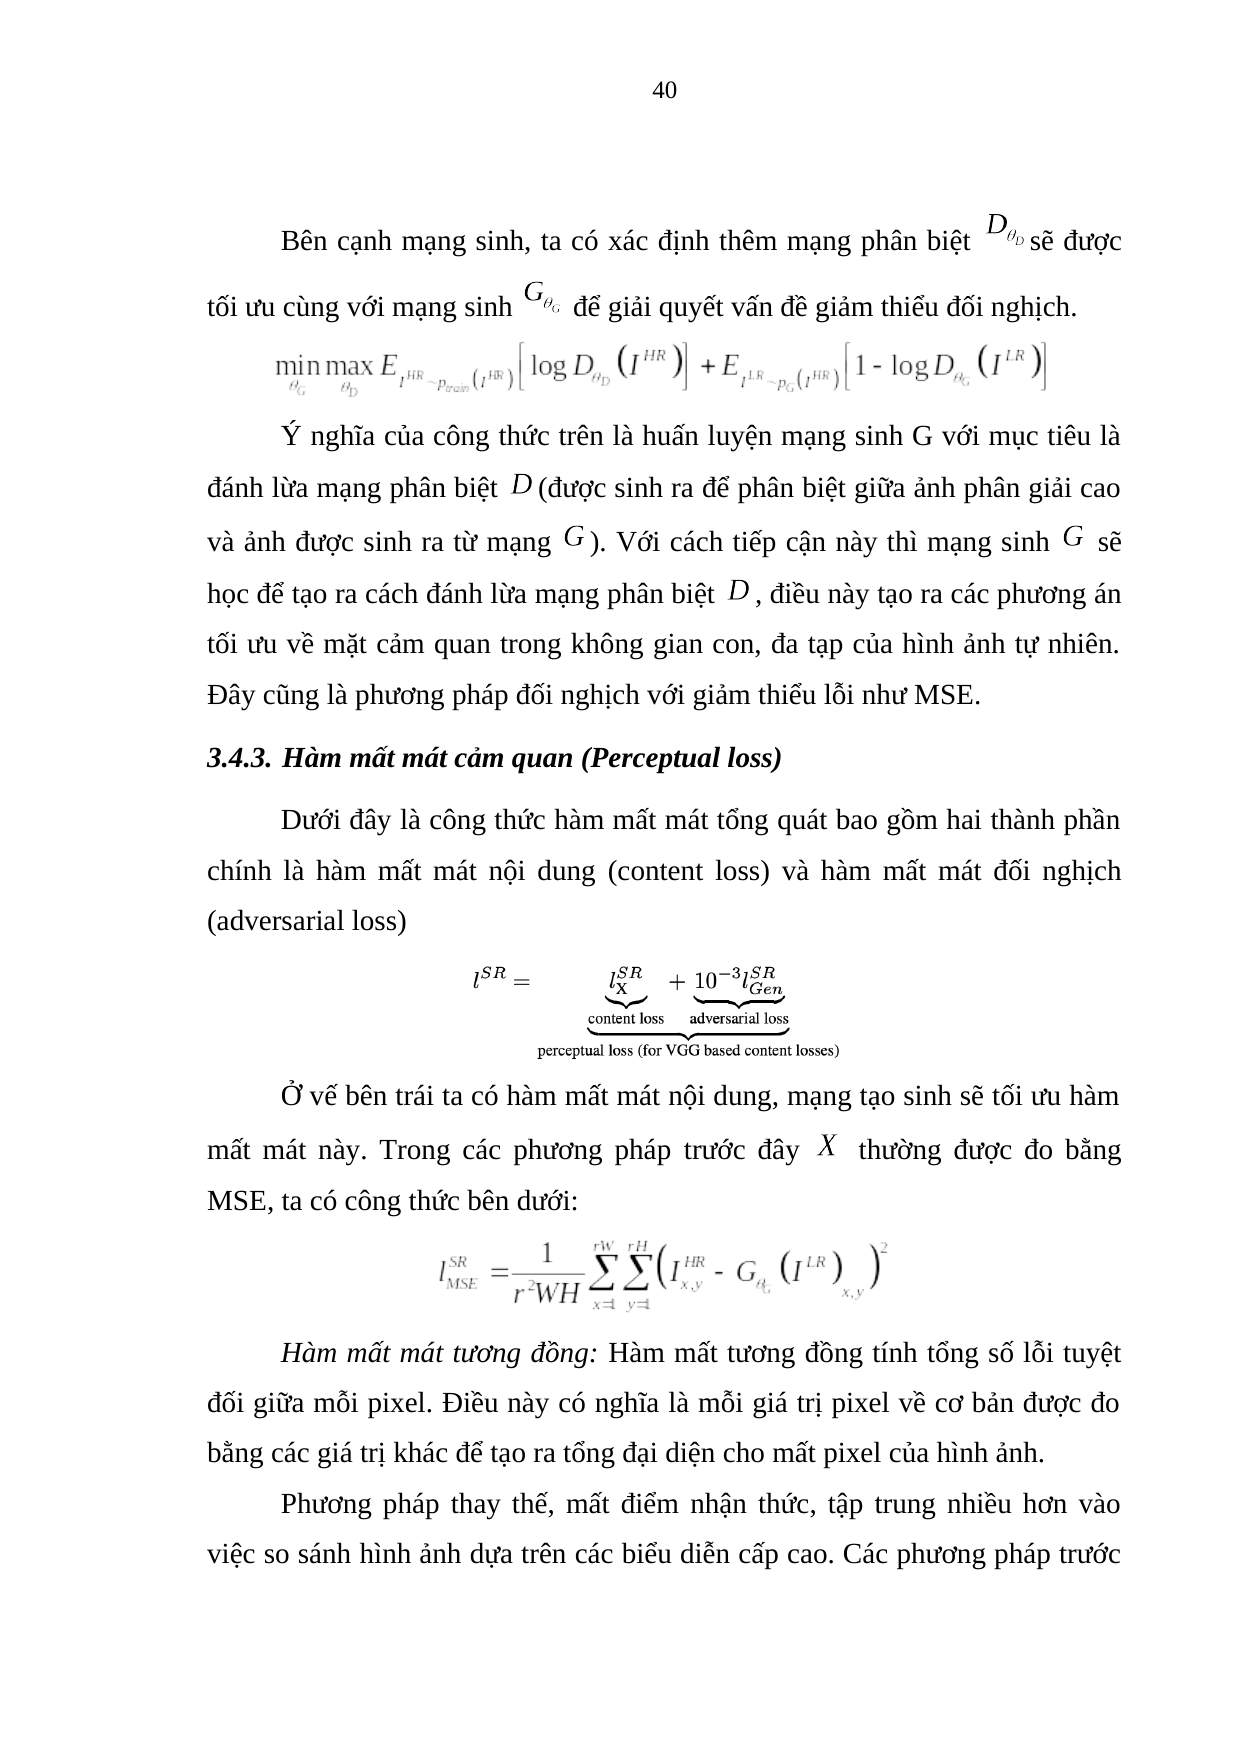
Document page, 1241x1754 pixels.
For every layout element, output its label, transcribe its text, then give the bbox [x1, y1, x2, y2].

picture [450, 953, 879, 1062]
text Bên cạnh mạng sinh, ta có xác định thêm mạng phân biệt sẽ được tối ưu cùng với mạng sinh để giải quyết vấn đề giảm thiểu đối nghịch. [207, 207, 1122, 322]
text Hàm mất mát tương đồng: Hàm mất tương đồng tính tổng số lỗi tuyệt đối giữa mỗi pixel. Điều này có nghĩa là mỗi giá trị pixel về cơ bản được đo bằng các giá trị khác để tạo ra tổng đại diện cho mất pixel của hình ảnh. [207, 1335, 1122, 1469]
subtitle Hàm mất mát cảm quan (Perceptual loss) [207, 740, 1122, 773]
text Ở vế bên trái ta có hàm mất mát nội dung, mạng tạo sinh sẽ tối ưu hàm mất mát này. Trong các phương pháp trước đây thường được đo bằng MSE, ta có công thức bên dưới: [207, 1078, 1122, 1216]
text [207, 1486, 1122, 1570]
text Dưới đây là công thức hàm mất mát tổng quát bao gồm hai thành phần chính là hàm mất mát nội dung (content loss) và hàm mất mát đối nghịch (adversarial loss) [207, 802, 1122, 937]
text Ý nghĩa của công thức trên là huấn luyện mạng sinh G với mục tiêu là đánh lừa mạng phân biệt (được sinh ra để phân biệt giữa ảnh phân giải cao và ảnh được sinh ra từ mạng ). Với cách tiếp cận này thì mạng sinh sẽ học để tạo ra cách đánh lừa mạng phân biệt , điều này tạo ra các phương án tối ưu về mặt cảm quan trong không gian con, đa tạp của hình ảnh tự nhiên. Đây cũng là phương pháp đối nghịch với giảm thiểu lỗi như MSE. [207, 418, 1122, 710]
